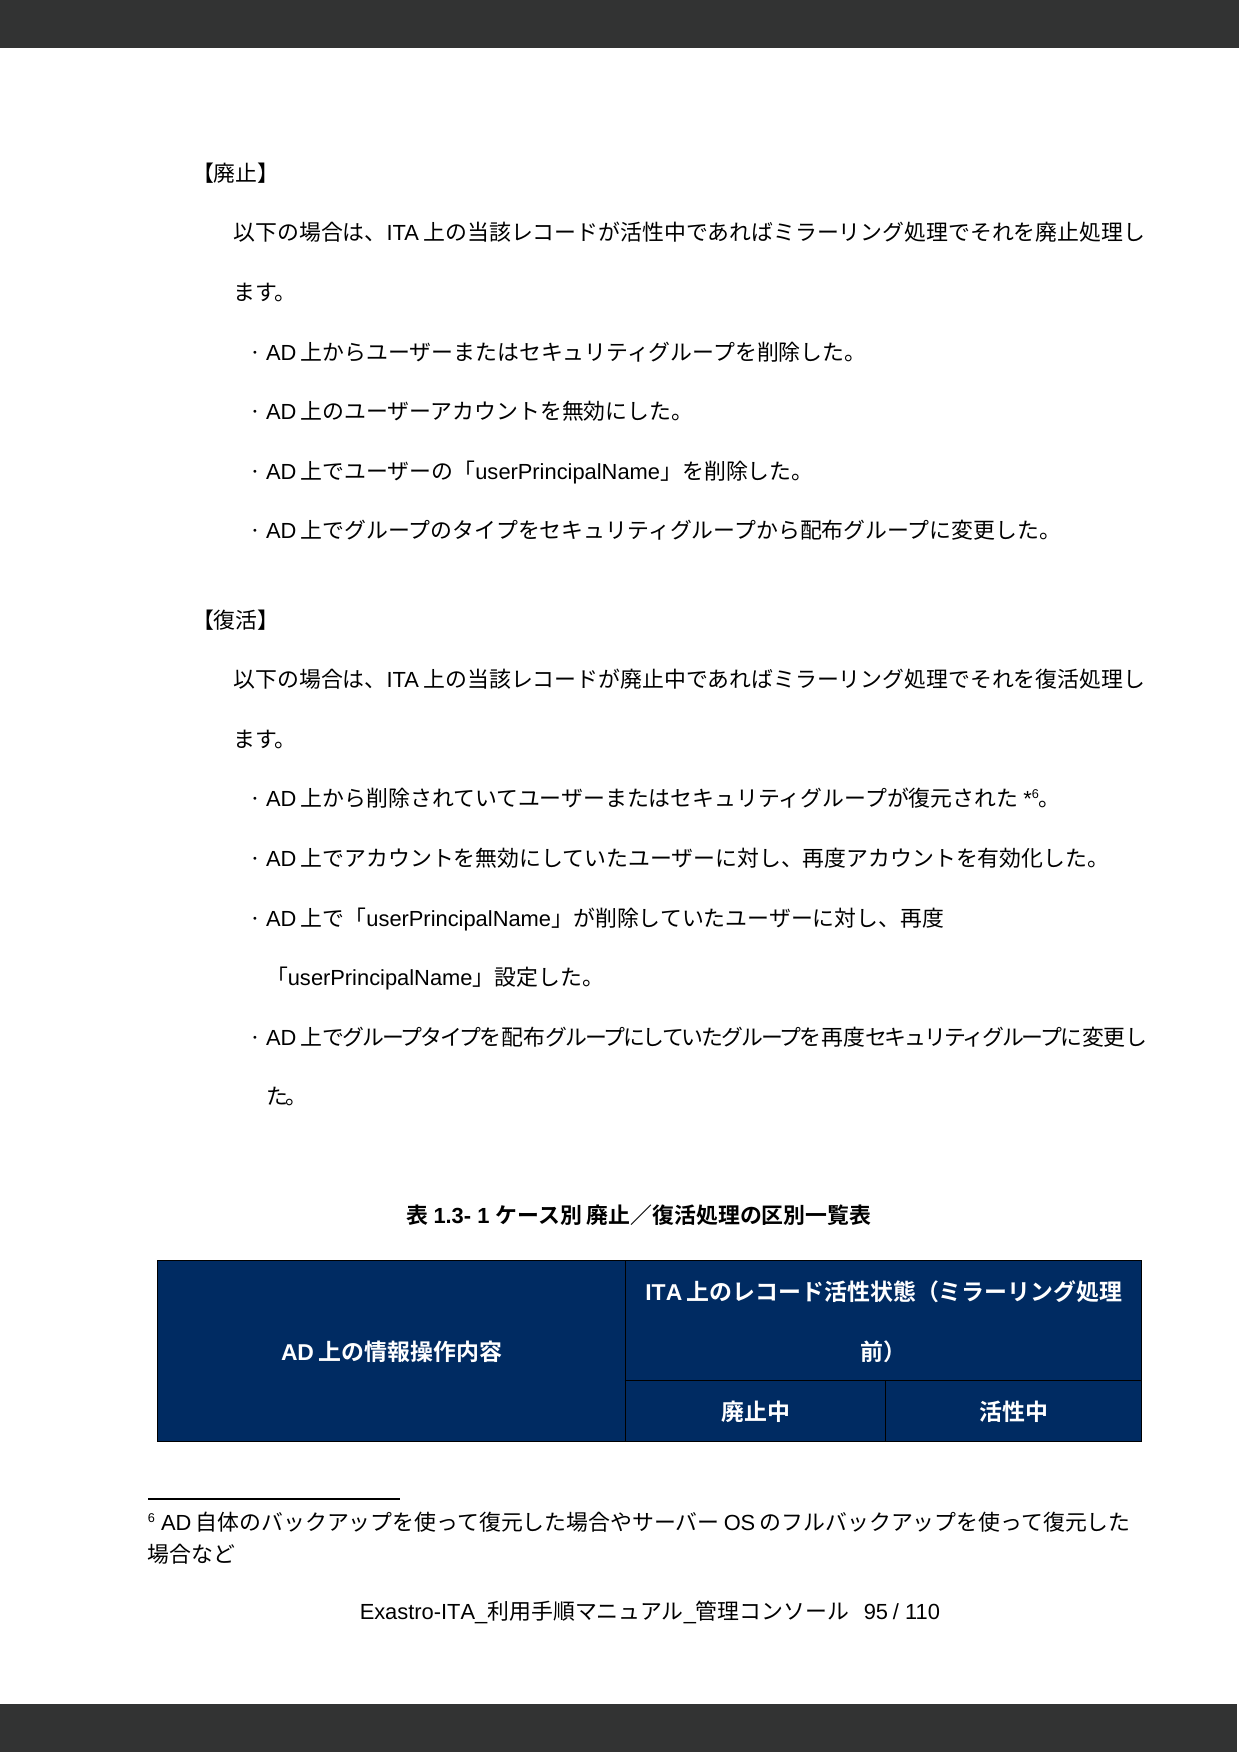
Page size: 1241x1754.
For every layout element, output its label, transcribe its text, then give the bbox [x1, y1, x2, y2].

text 表 1.3- 1 ケース別 廃止／復活処理の区別一覧表 [148, 1184, 1130, 1244]
table_cell 廃止中 [626, 1381, 885, 1441]
list AD上で「userPrincipalName」が削除していたユーザーに対し、再度「userPrincipalName」設定した。 [251, 887, 1152, 1006]
text 【復活】 [192, 589, 1152, 648]
table_header AD上の情報操作内容 [158, 1261, 625, 1441]
table_cell 活性中 [886, 1381, 1141, 1441]
picture [0, 0, 1239, 48]
list AD上でユーザーの「userPrincipalName」を削除した。 [251, 440, 1152, 499]
list AD上でグループタイプを配布グループにしていたグループを再度セキュリティグループに変更した。 [251, 1006, 1152, 1125]
list AD上でグループのタイプをセキュリティグループから配布グループに変更した。 [251, 499, 1152, 559]
list AD上から削除されていてユーザーまたはセキュリティグループが復元された *。 [251, 767, 1152, 827]
table_header ITA上のレコード活性状態（ミラーリング処理前） [626, 1261, 1141, 1380]
list AD上のユーザーアカウントを無効にした。 [251, 380, 1152, 440]
list AD上からユーザーまたはセキュリティグループを削除した。 [251, 321, 1152, 380]
text 【廃止】 [192, 142, 1152, 201]
list 以下の場合は、ITA上の当該レコードが活性中であればミラーリング処理でそれを廃止処理します。 [233, 201, 1152, 321]
picture [0, 1704, 1237, 1752]
list 以下の場合は、ITA上の当該レコードが廃止中であればミラーリング処理でそれを復活処理します。 [233, 648, 1152, 767]
list AD上でアカウントを無効にしていたユーザーに対し、再度アカウントを有効化した。 [251, 827, 1152, 887]
